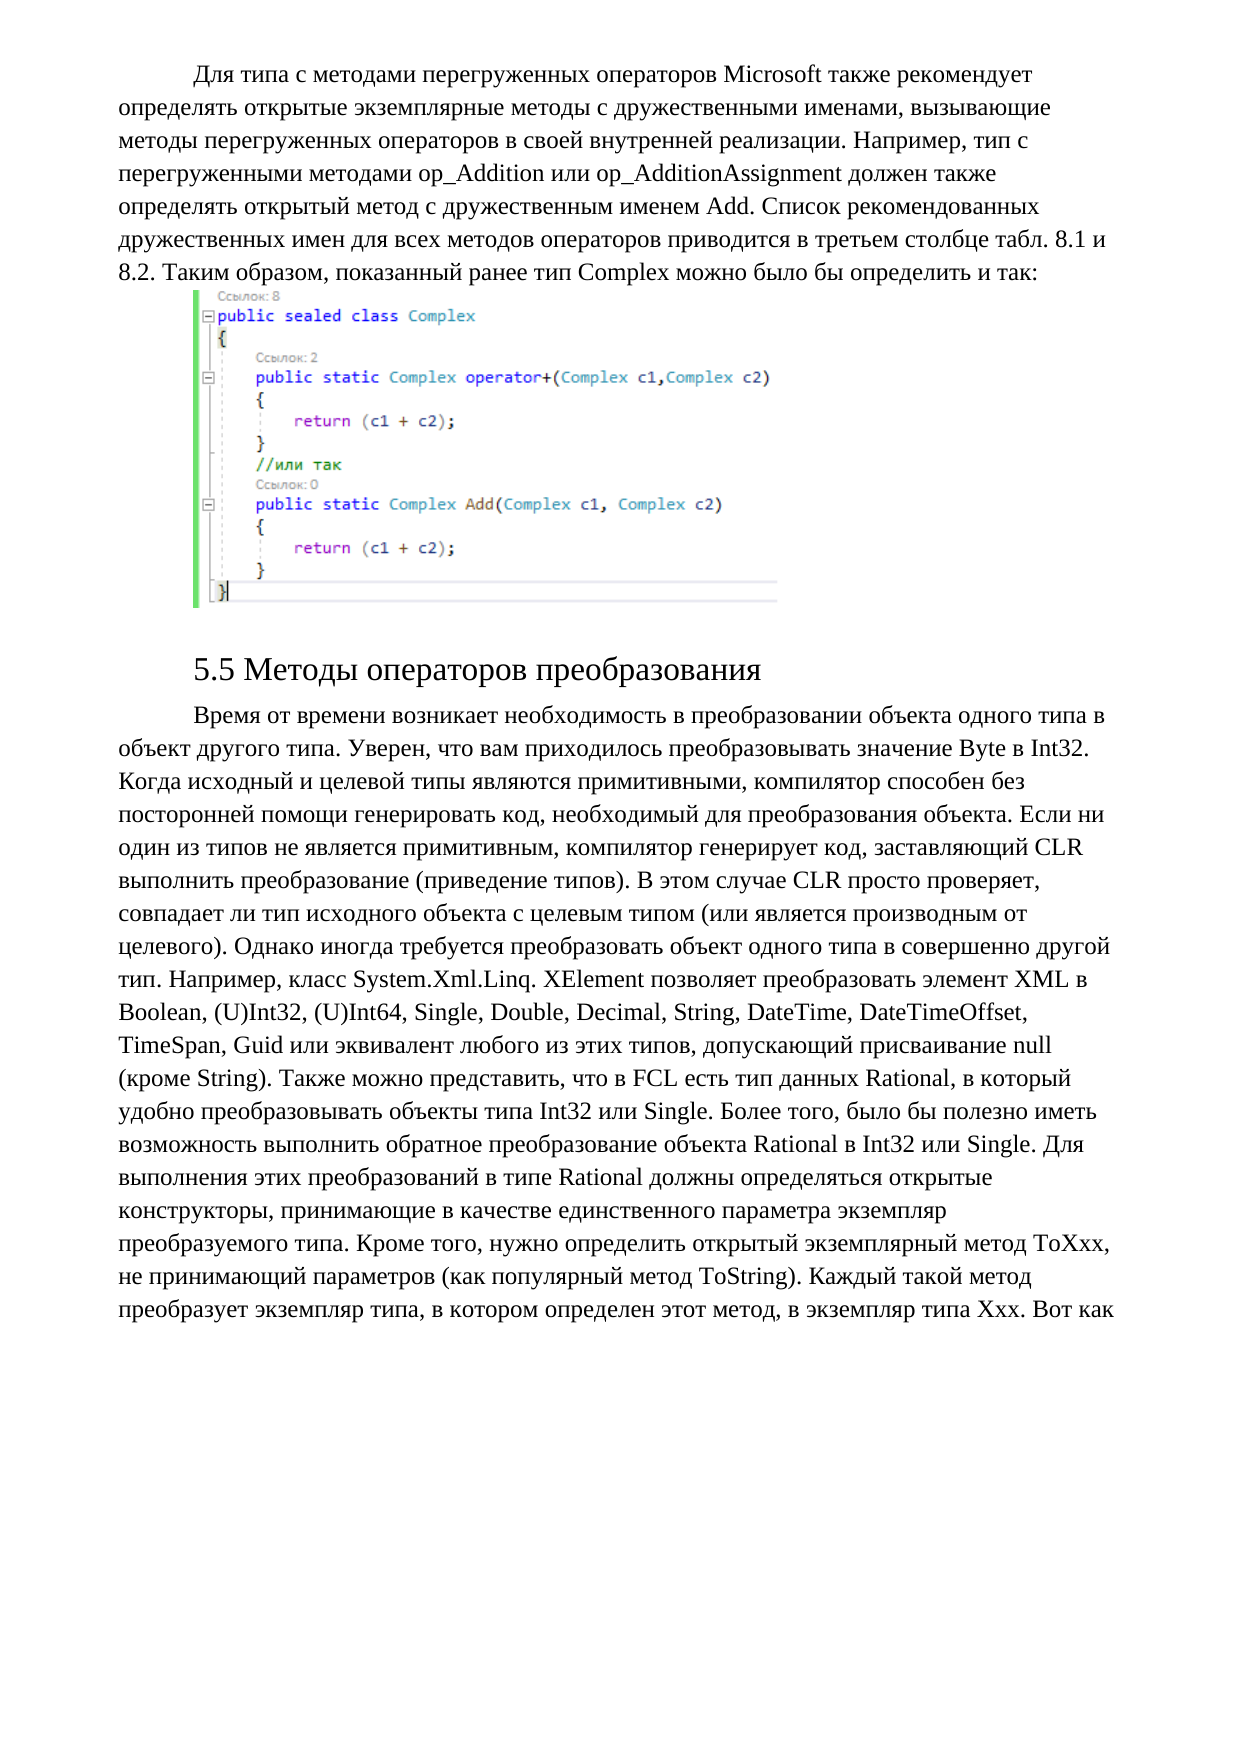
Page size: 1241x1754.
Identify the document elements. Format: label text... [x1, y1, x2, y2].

text Для типа с методами перегруженных операторов Microsoft также рекомендует определять открытые экземплярные методы с дружественными именами, вызывающие методы перегруженных операторов в своей внутренней реализации. Например, тип с перегруженными методами op_Addition или op_AdditionAssignment должен также определять открытый метод с дружественным именем Add. Список рекомендованных дружественных имен для всех методов операторов приводится в третьем столбце табл. 8.1 и 8.2. Таким образом, показанный ранее тип Complex можно было бы определить и так: [118, 59, 1122, 286]
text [118, 700, 1122, 1323]
subtitle 5.5 Методы операторов преобразования [118, 649, 1122, 687]
picture [193, 290, 778, 608]
